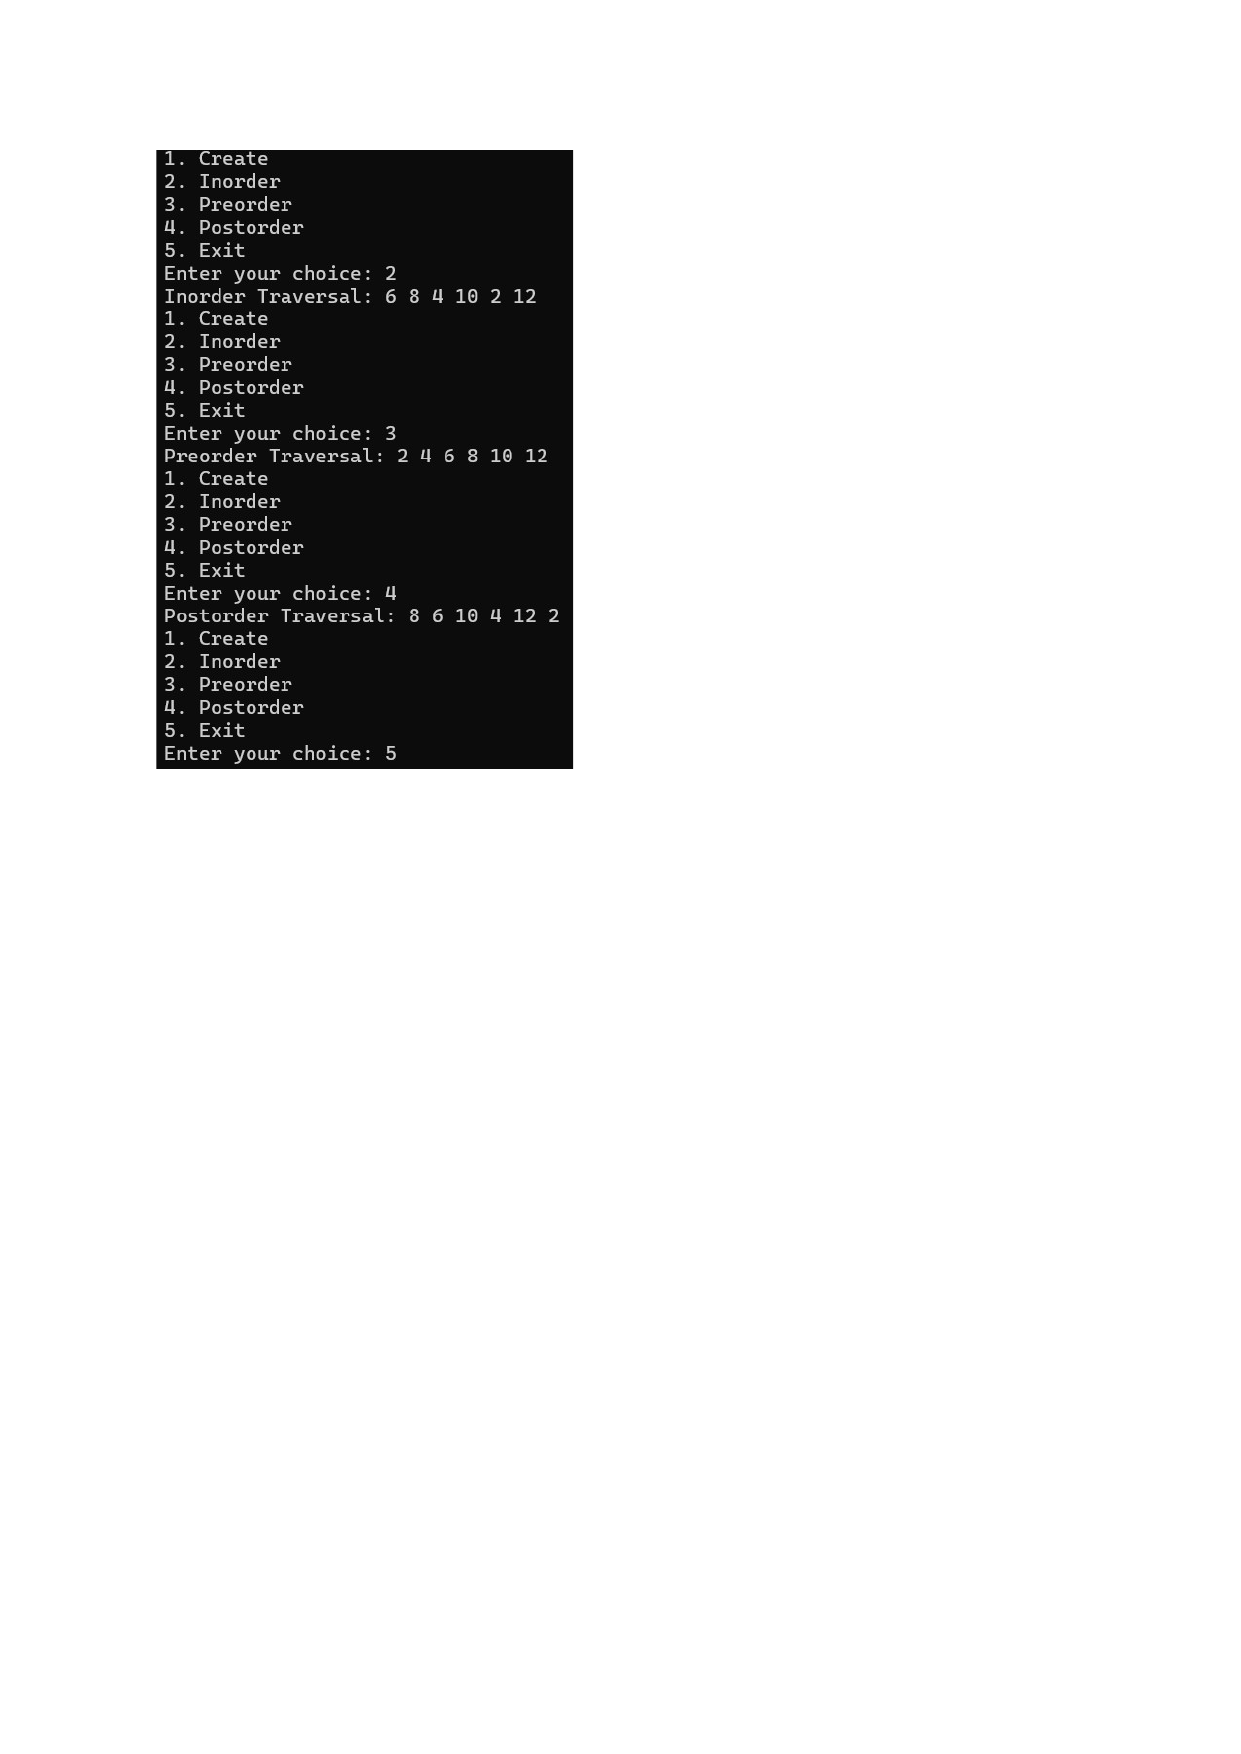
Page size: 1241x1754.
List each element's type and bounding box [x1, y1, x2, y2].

picture [156, 150, 574, 769]
